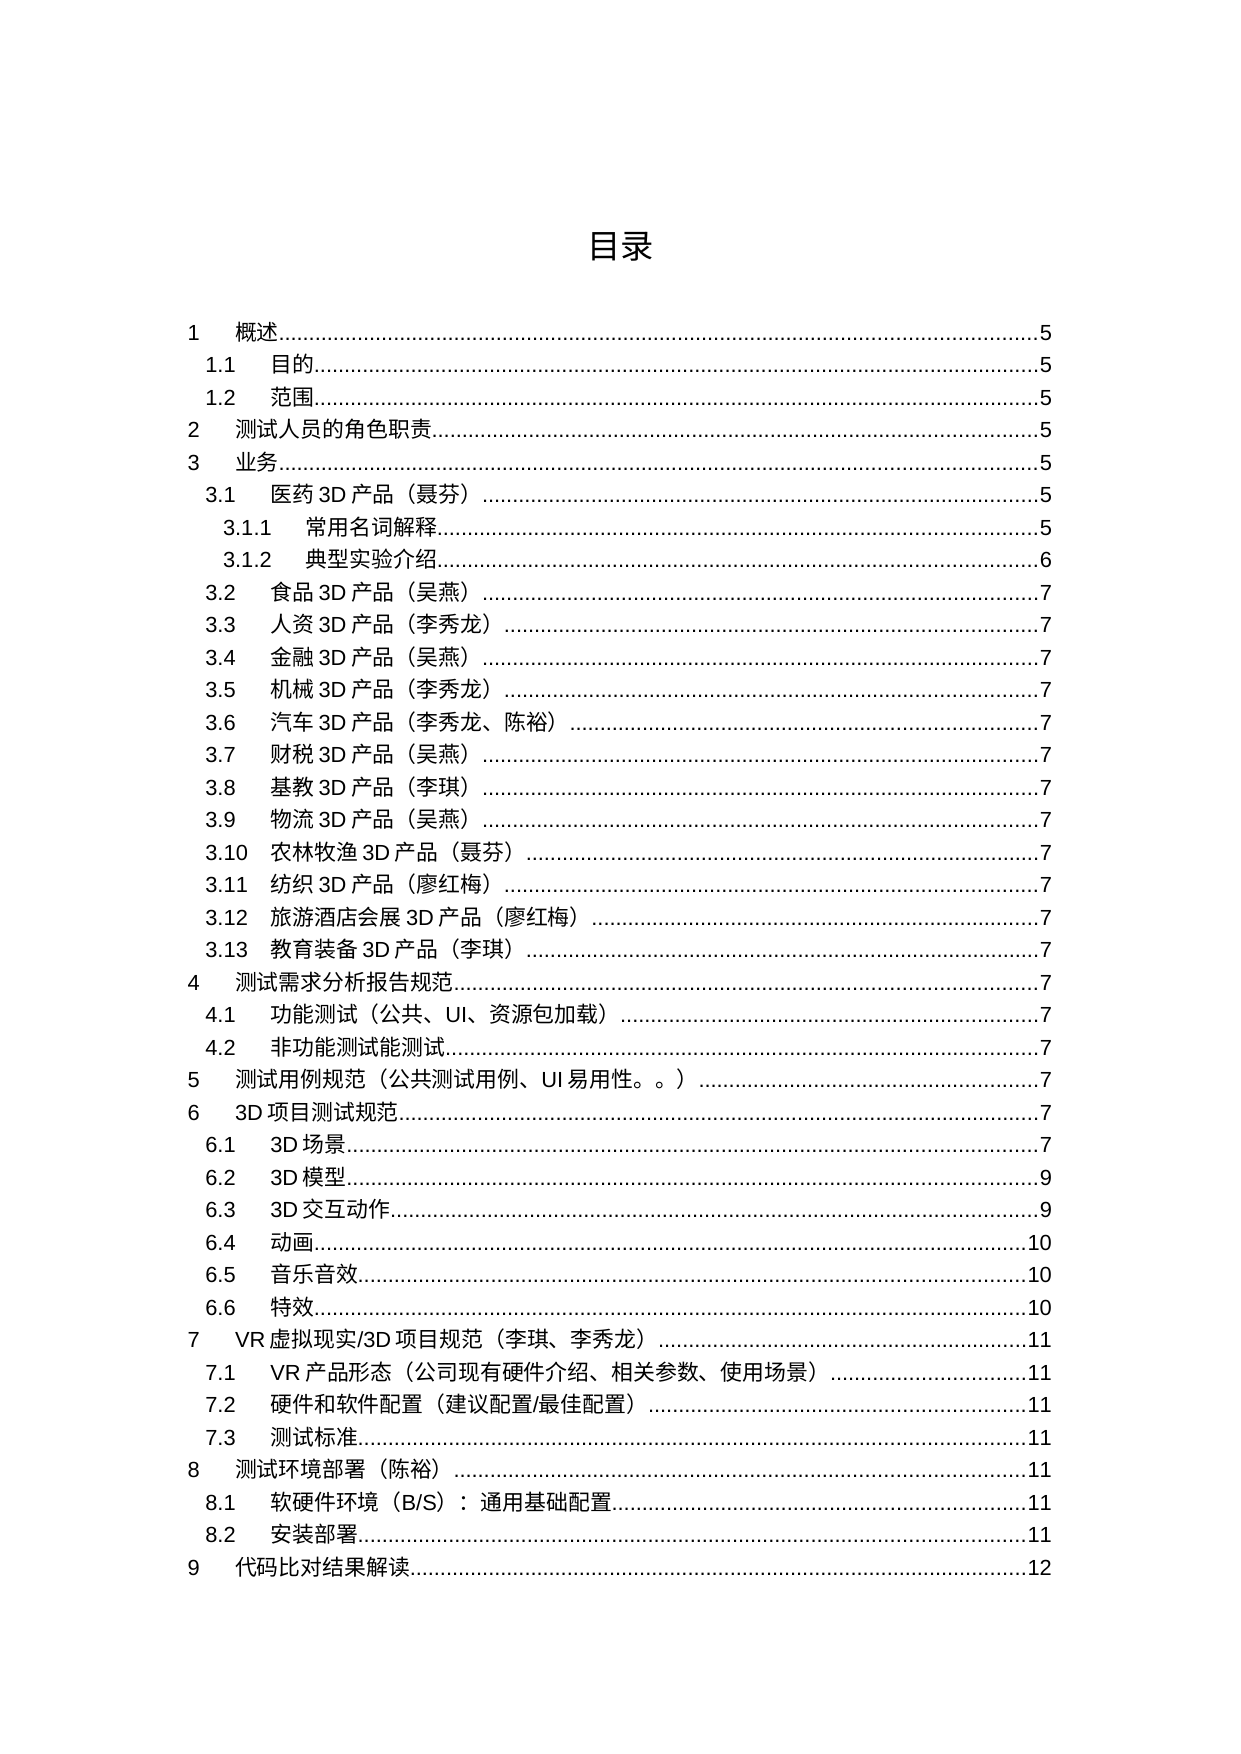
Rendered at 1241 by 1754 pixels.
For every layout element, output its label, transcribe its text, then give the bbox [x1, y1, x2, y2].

text 目录 [187, 212, 1053, 277]
text 3.3 人资3D产品（李秀龙） 7 [205, 607, 1053, 639]
text 3.8 基教3D产品（李琪） 7 [205, 769, 1053, 802]
text 3.6 汽车3D产品（李秀龙、陈裕） 7 [205, 704, 1053, 737]
text 7 VR虚拟现实/3D项目规范（李琪、李秀龙） 11 [187, 1322, 1053, 1354]
text 3.4 金融3D产品（吴燕） 7 [205, 639, 1053, 672]
text 3.7 财税3D产品（吴燕） 7 [205, 737, 1053, 769]
text 3.1 医药3D产品（聂芬） 5 [205, 477, 1053, 509]
text 8 测试环境部署（陈裕） 11 [187, 1452, 1053, 1484]
text 8.2 安装部署 11 [205, 1517, 1053, 1549]
text 6 3D项目测试规范 7 [187, 1094, 1053, 1127]
text 1 概述 5 [187, 314, 1053, 347]
text 3.12 旅游酒店会展3D产品（廖红梅） 7 [205, 899, 1053, 932]
text 9 代码比对结果解读 12 [187, 1549, 1053, 1582]
text 3.11 纺织3D产品（廖红梅） 7 [205, 867, 1053, 899]
text 3.9 物流3D产品（吴燕） 7 [205, 802, 1053, 834]
text 3 业务 5 [187, 444, 1053, 477]
text 6.2 3D模型 9 [205, 1159, 1053, 1192]
text 4 测试需求分析报告规范 7 [187, 964, 1053, 997]
text 6.1 3D场景 7 [205, 1127, 1053, 1159]
text 6.5 音乐音效 10 [205, 1257, 1053, 1289]
text 7.1 VR产品形态（公司现有硬件介绍、相关参数、使用场景） 11 [205, 1354, 1053, 1387]
text 2 测试人员的角色职责 5 [187, 412, 1053, 444]
text 4.2 非功能测试能测试 7 [205, 1029, 1053, 1062]
text 7.3 测试标准 11 [205, 1419, 1053, 1452]
text 3.1.1 常用名词解释 5 [223, 509, 1053, 542]
text 6.4 动画 10 [205, 1224, 1053, 1257]
text 1.2 范围 5 [205, 379, 1053, 412]
text 6.6 特效 10 [205, 1289, 1053, 1322]
text 3.10 农林牧渔3D产品（聂芬） 7 [205, 834, 1053, 867]
text 4.1 功能测试（公共、UI、资源包加载） 7 [205, 997, 1053, 1029]
text 5 测试用例规范（公共测试用例、UI易用性。。） 7 [187, 1062, 1053, 1094]
text 3.1.2 典型实验介绍 6 [223, 542, 1053, 574]
text 3.13 教育装备3D产品（李琪） 7 [205, 932, 1053, 964]
text 3.5 机械3D产品（李秀龙） 7 [205, 672, 1053, 704]
text 8.1 软硬件环境（B/S）：通用基础配置 11 [205, 1484, 1053, 1517]
text 1.1 目的 5 [205, 347, 1053, 379]
text 3.2 食品3D产品（吴燕） 7 [205, 574, 1053, 607]
text 7.2 硬件和软件配置（建议配置/最佳配置） 11 [205, 1387, 1053, 1419]
text 6.3 3D交互动作 9 [205, 1192, 1053, 1224]
